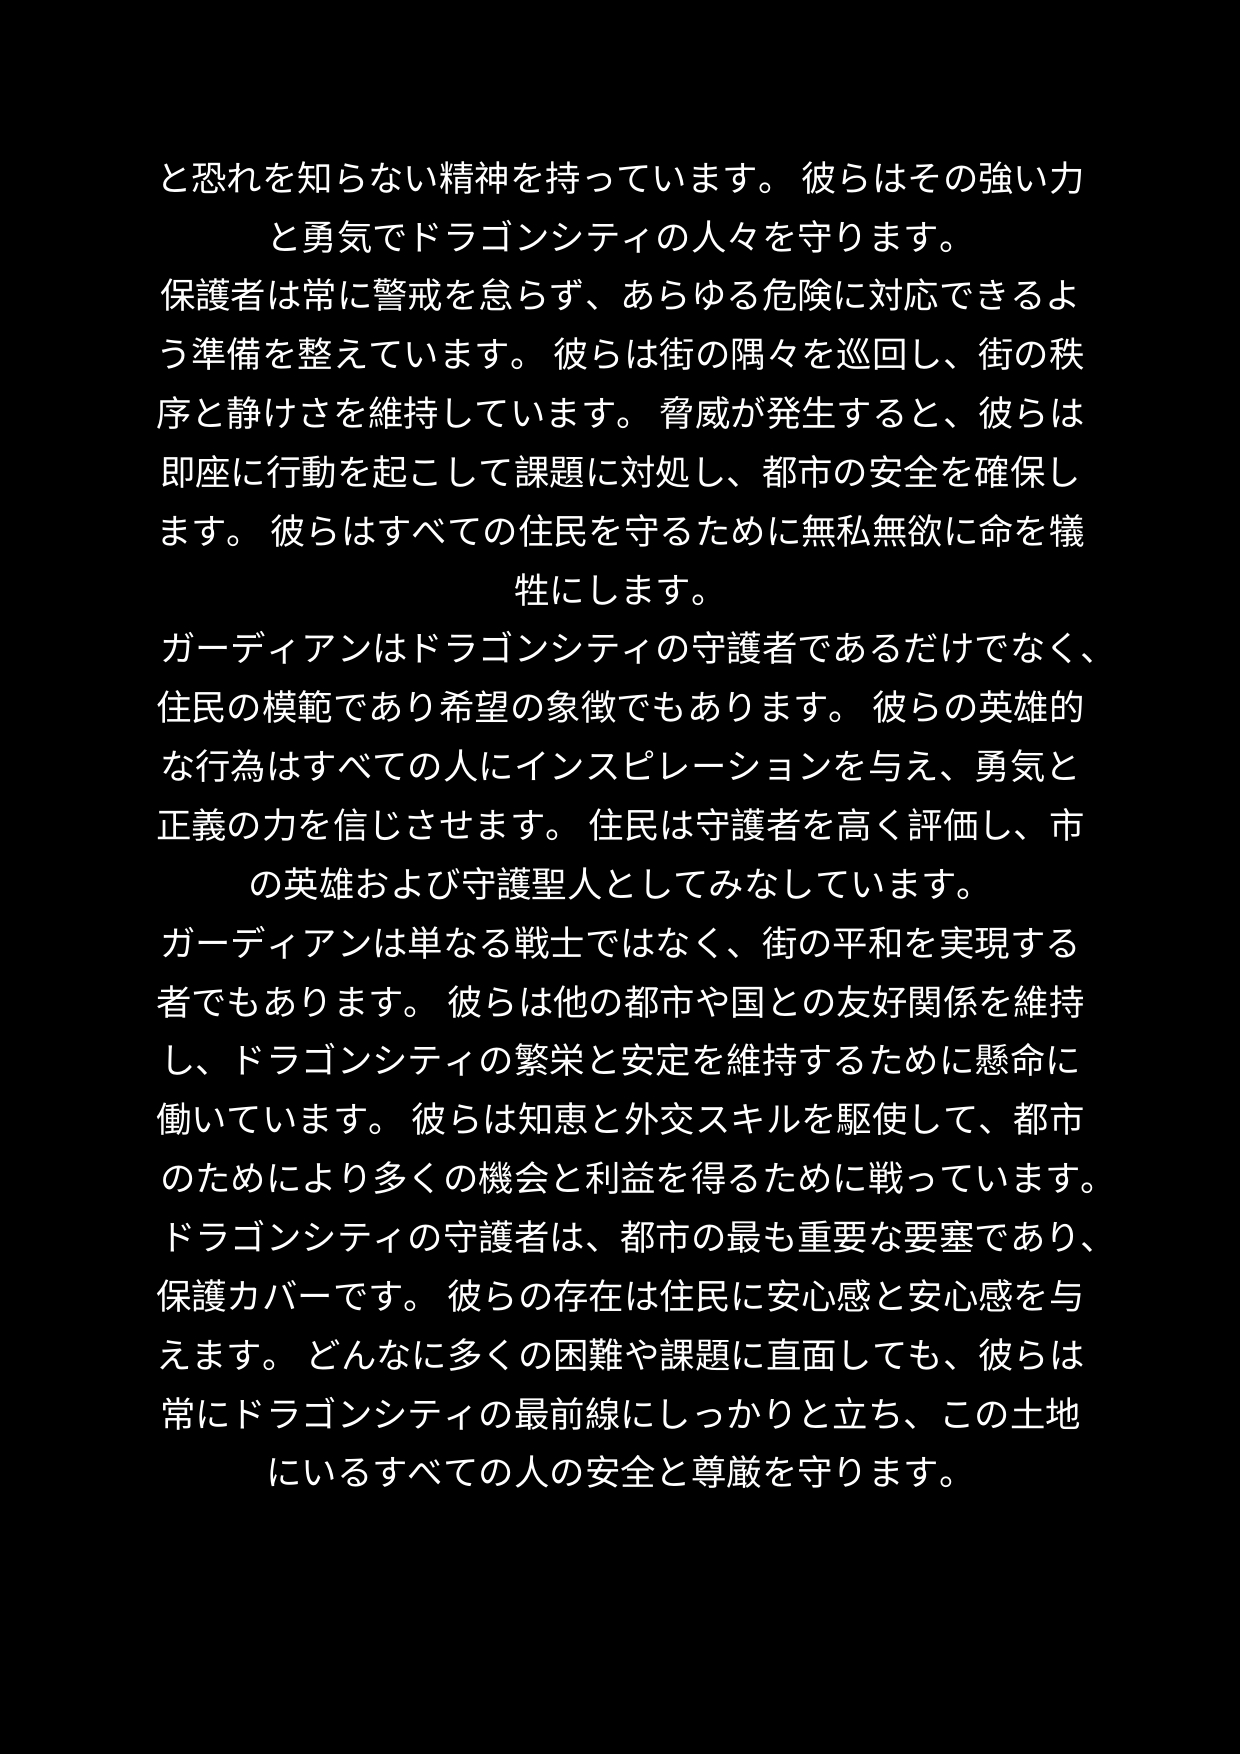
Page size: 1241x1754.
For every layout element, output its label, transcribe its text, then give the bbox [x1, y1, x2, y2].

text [150, 150, 1090, 260]
text 保護者は常に警戒を怠らず、あらゆる危険に対応できるよう準備を整えています。 彼らは街の隅々を巡回し、街の秩序と静けさを維持しています。 脅威が発生すると、彼らは即座に行動を起こして課題に対処し、都市の安全を確保します。 彼らはすべての住民を守るために無私無欲に命を犠牲にします。 [150, 268, 1090, 613]
text ドラゴンシティの守護者は、都市の最も重要な要塞であり、保護カバーです。 彼らの存在は住民に安心感と安心感を与えます。 どんなに多くの困難や課題に直面しても、彼らは常にドラゴンシティの最前線にしっかりと立ち、この土地にいるすべての人の安全と尊厳を守ります。 [150, 1209, 1090, 1496]
text ガーディアンはドラゴンシティの守護者であるだけでなく、住民の模範であり希望の象徴でもあります。 彼らの英雄的な行為はすべての人にインスピレーションを与え、勇気と正義の力を信じさせます。 住民は守護者を高く評価し、市の英雄および守護聖人としてみなしています。 [150, 621, 1090, 907]
text ガーディアンは単なる戦士ではなく、街の平和を実現する者でもあります。 彼らは他の都市や国との友好関係を維持し、ドラゴンシティの繁栄と安定を維持するために懸命に働いています。 彼らは知恵と外交スキルを駆使して、都市のためにより多くの機会と利益を得るために戦っています。 [150, 915, 1090, 1202]
